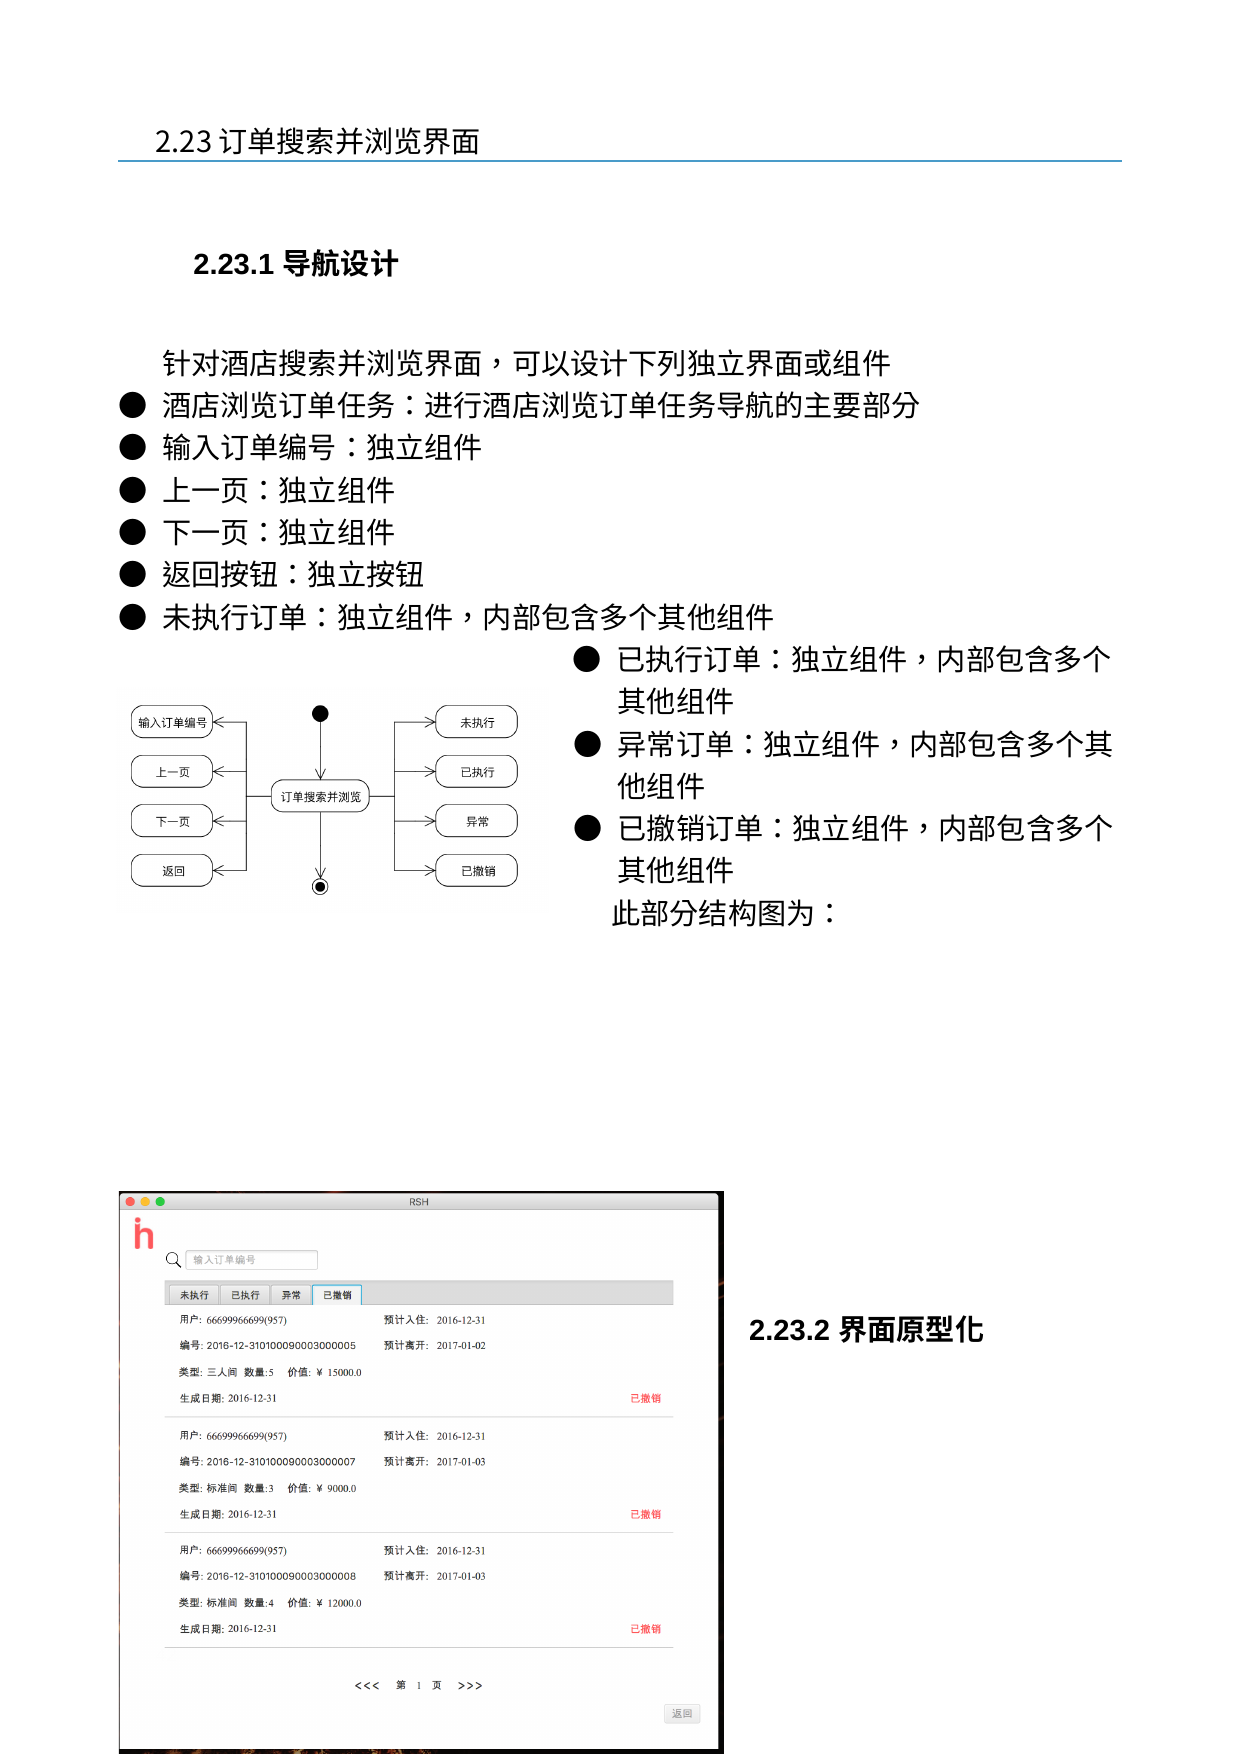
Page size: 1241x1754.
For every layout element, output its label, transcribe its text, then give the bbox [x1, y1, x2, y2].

list 异常订单：独立组件，内部包含多个其他组件 [549, 721, 1122, 806]
list 输入订单编号：独立组件 [118, 425, 1122, 467]
text 此部分结构图为： [118, 890, 1122, 932]
list 已撤销订单：独立组件，内部包含多个其他组件 [549, 806, 1122, 890]
list 未执行订单：独立组件，内部包含多个其他组件 [118, 594, 1122, 636]
list 已执行订单：独立组件，内部包含多个其他组件 [118, 636, 1122, 721]
text 针对酒店搜索并浏览界面，可以设计下列独立界面或组件 [118, 340, 1122, 383]
picture [118, 1191, 724, 1754]
list 酒店浏览订单任务：进行酒店浏览订单任务导航的主要部分 [118, 383, 1122, 425]
list 返回按钮：独立按钮 [118, 552, 1122, 594]
list 下一页：独立组件 [118, 509, 1122, 552]
subtitle 2.23订单搜索并浏览界面 [118, 118, 1122, 160]
subtitle 2.23.2 界面原型化 [724, 1307, 1122, 1349]
picture [115, 687, 549, 913]
list 上一页：独立组件 [118, 467, 1122, 509]
subtitle 2.23.1 导航设计 [118, 240, 1122, 282]
